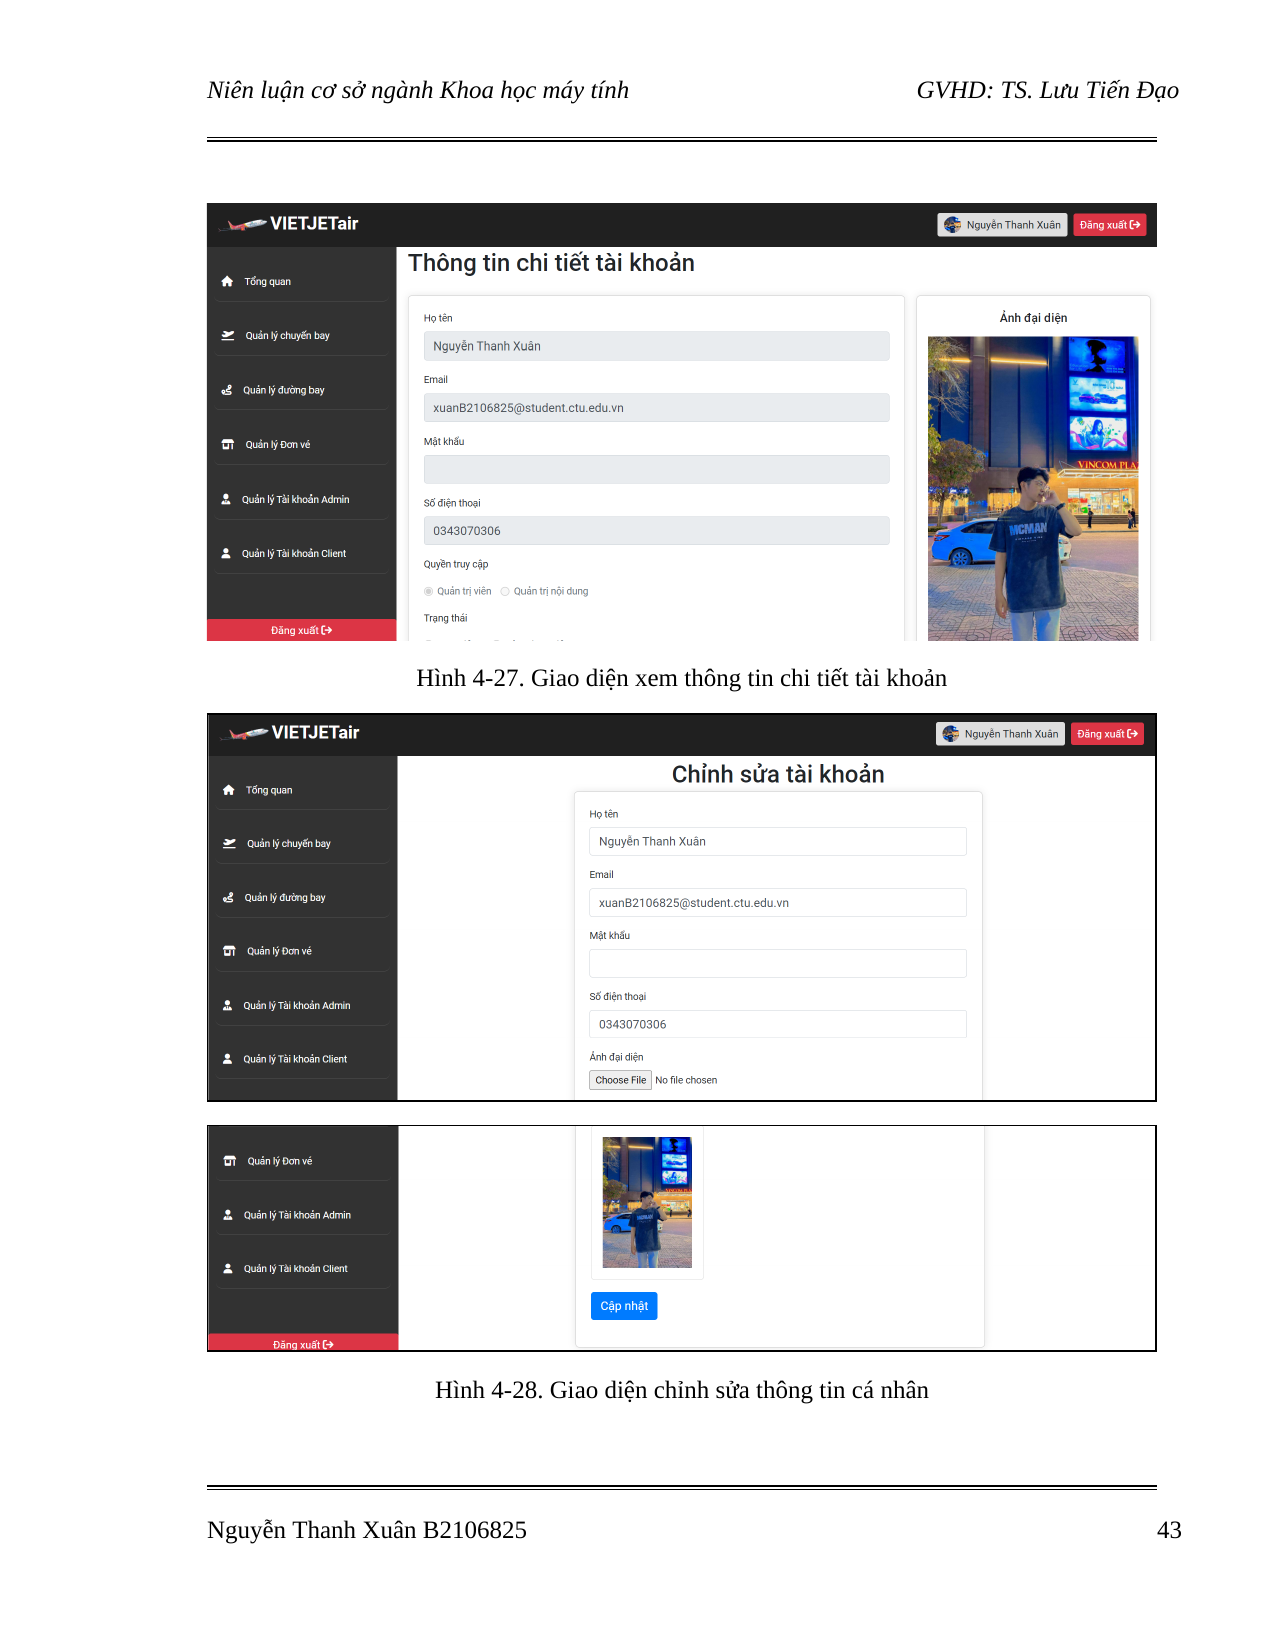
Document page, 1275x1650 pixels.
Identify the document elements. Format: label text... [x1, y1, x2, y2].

picture [206, 203, 1157, 641]
picture [208, 1126, 1155, 1350]
picture [208, 715, 1155, 1100]
